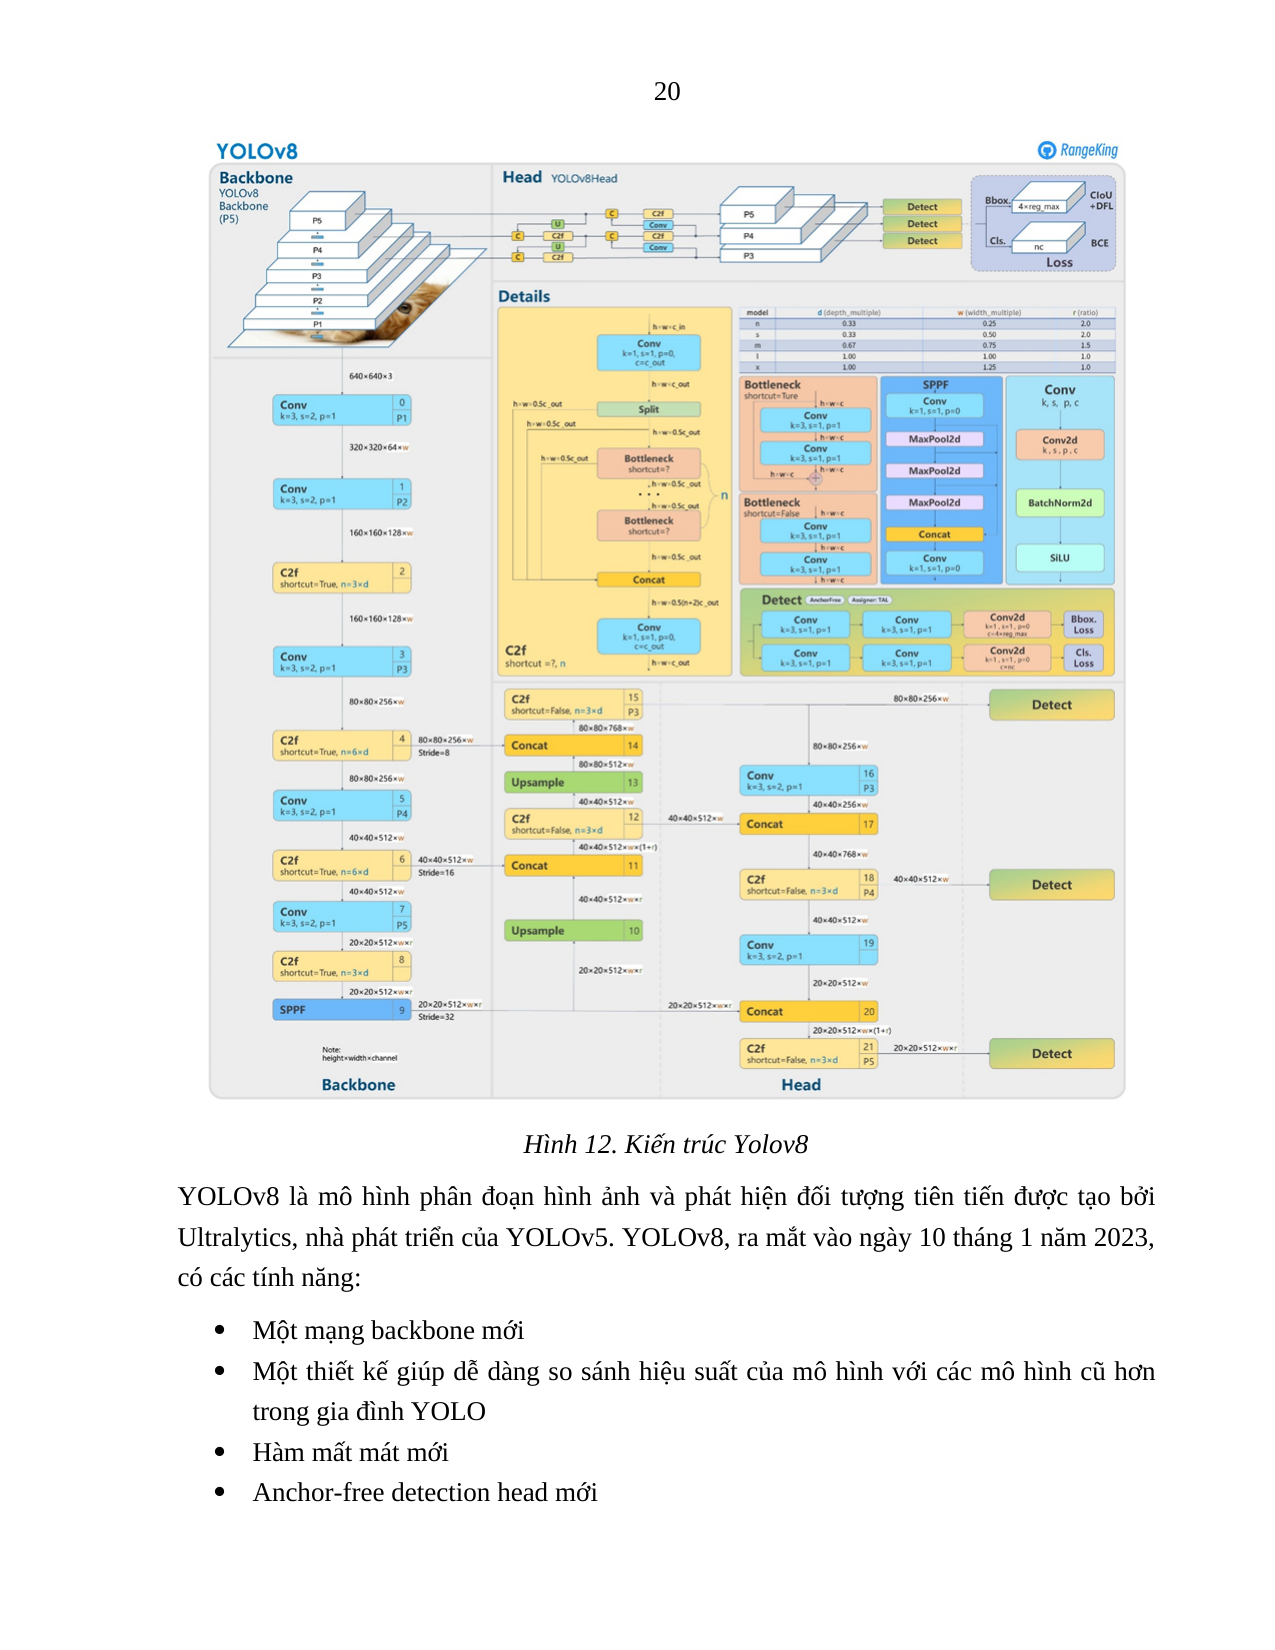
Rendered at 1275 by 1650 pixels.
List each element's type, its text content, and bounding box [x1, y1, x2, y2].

list Hàm mất mát mới [215, 1436, 1157, 1467]
list Một thiết kế giúp dễ dàng so sánh hiệu suất của mô hình với các mô hình cũ hơn trong gia đình YOLO [215, 1355, 1157, 1426]
text Hình 12. Kiến trúc Yolov8 [177, 1128, 1157, 1159]
list Một mạng backbone mới [215, 1314, 1157, 1345]
picture [207, 137, 1127, 1101]
list Anchor-free detection head mới [215, 1476, 1157, 1507]
text YOLOv8 là mô hình phân đoạn hình ảnh và phát hiện đối tượng tiên tiến được tạo bởi Ultralytics, nhà phát triển của YOLOv5. YOLOv8, ra mắt vào ngày 10 tháng 1 năm 2023, có các tính năng: [177, 1180, 1157, 1292]
